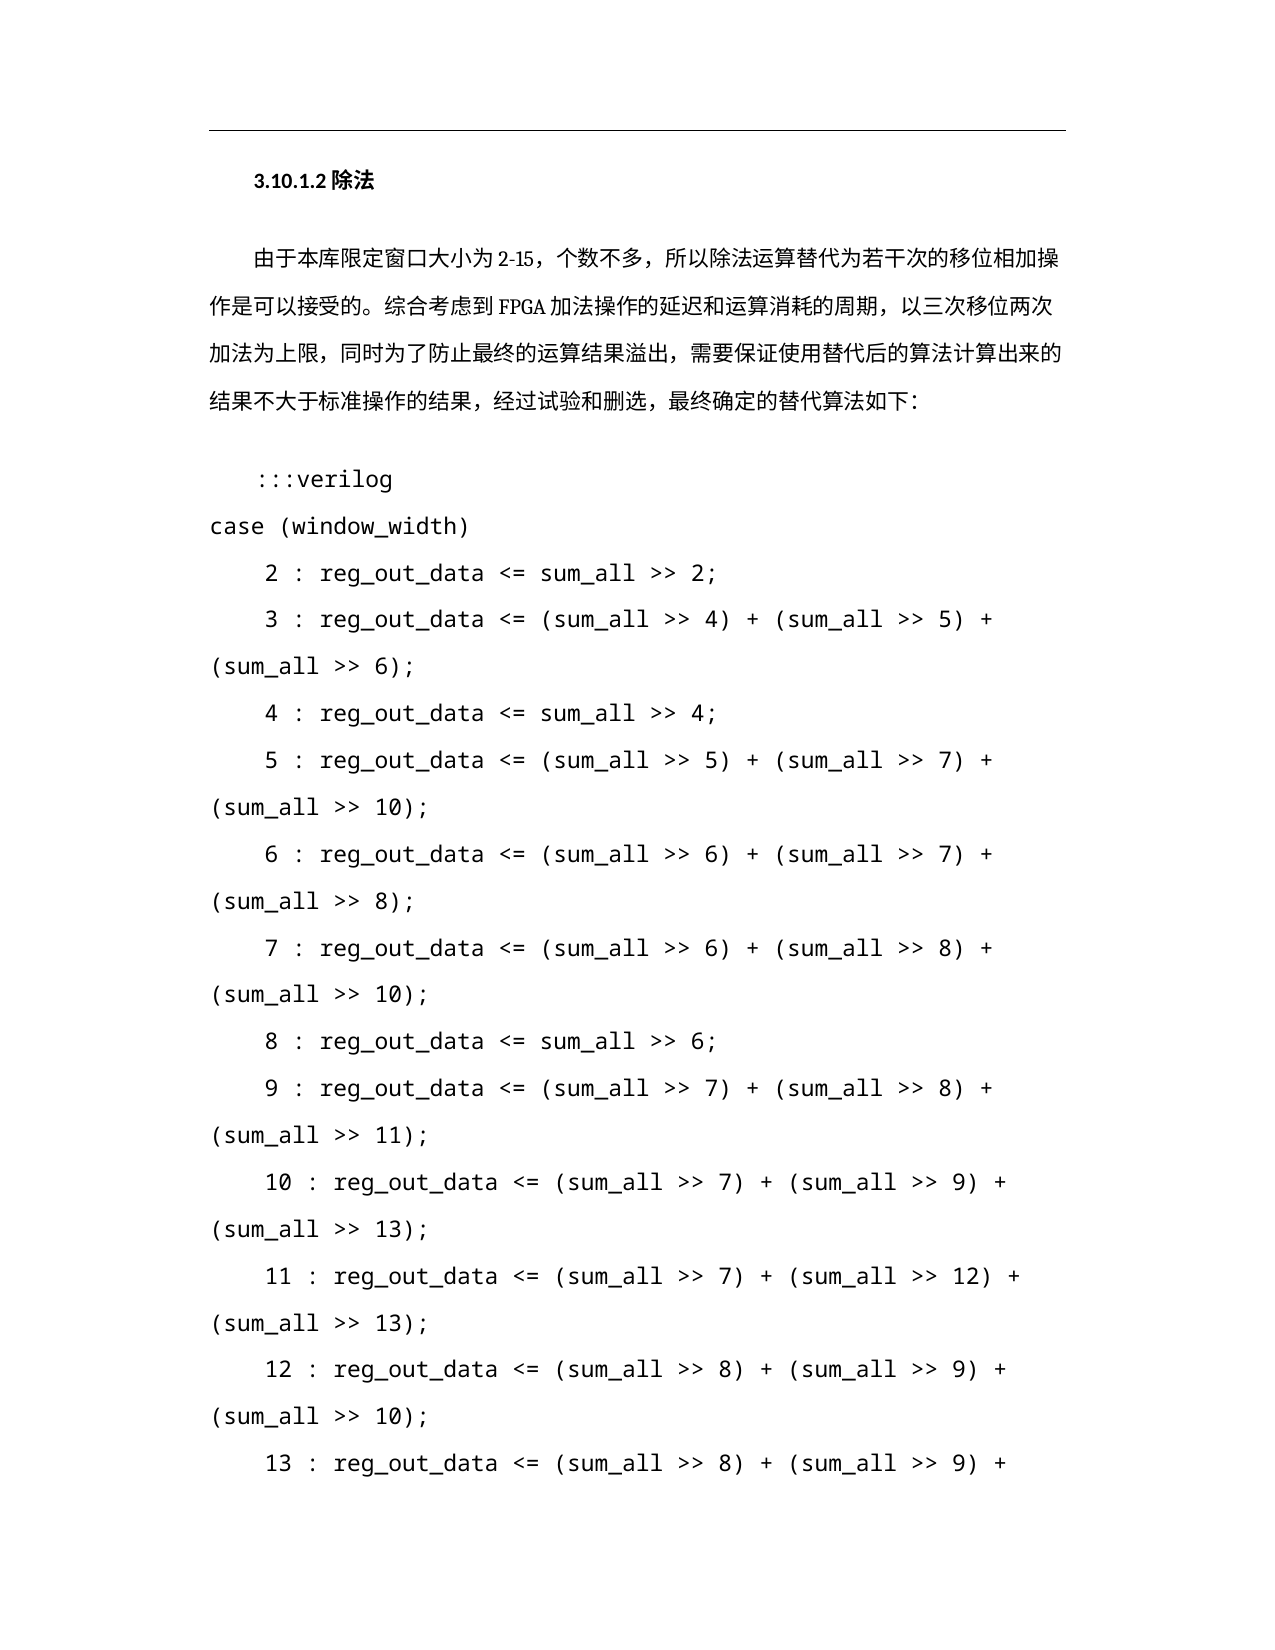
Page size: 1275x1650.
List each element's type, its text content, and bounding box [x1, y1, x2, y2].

text 由于本库限定窗口大小为2-15，个数不多，所以除法运算替代为若干次的移位相加操作是可以接受的。综合考虑到FPGA加法操作的延迟和运算消耗的周期，以三次移位两次加法为上限，同时为了防止最终的运算结果溢出，需要保证使用替代后的算法计算出来的结果不大于标准操作的结果，经过试验和删选，最终确定的替代算法如下： [209, 241, 1066, 416]
subtitle 3.10.1.2 除法 [209, 163, 1066, 194]
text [209, 463, 1066, 1478]
